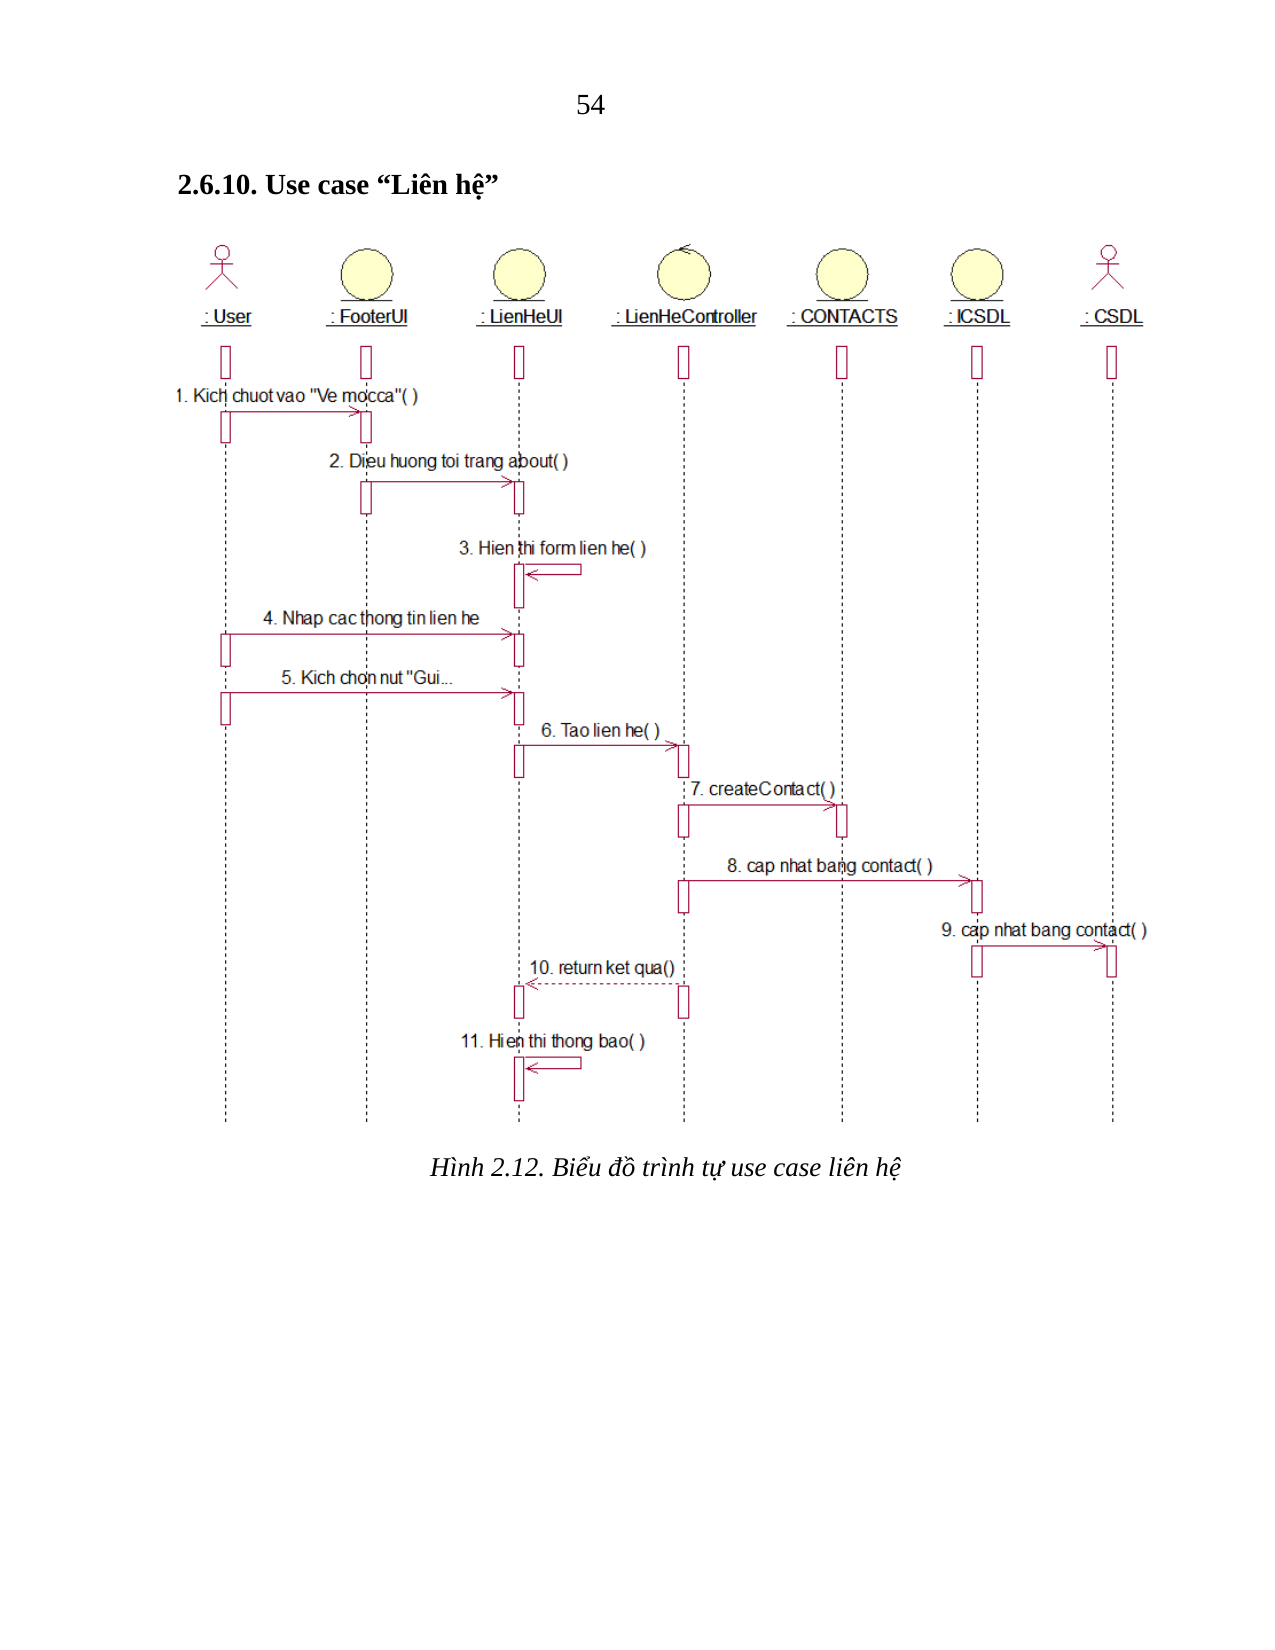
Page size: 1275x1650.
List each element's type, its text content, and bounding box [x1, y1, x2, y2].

picture [177, 230, 1157, 1122]
subtitle Use case “Liên hệ” [177, 167, 1156, 201]
text Hình 2.12. Biểu đồ trình tự use case liên hệ [177, 1151, 1156, 1182]
